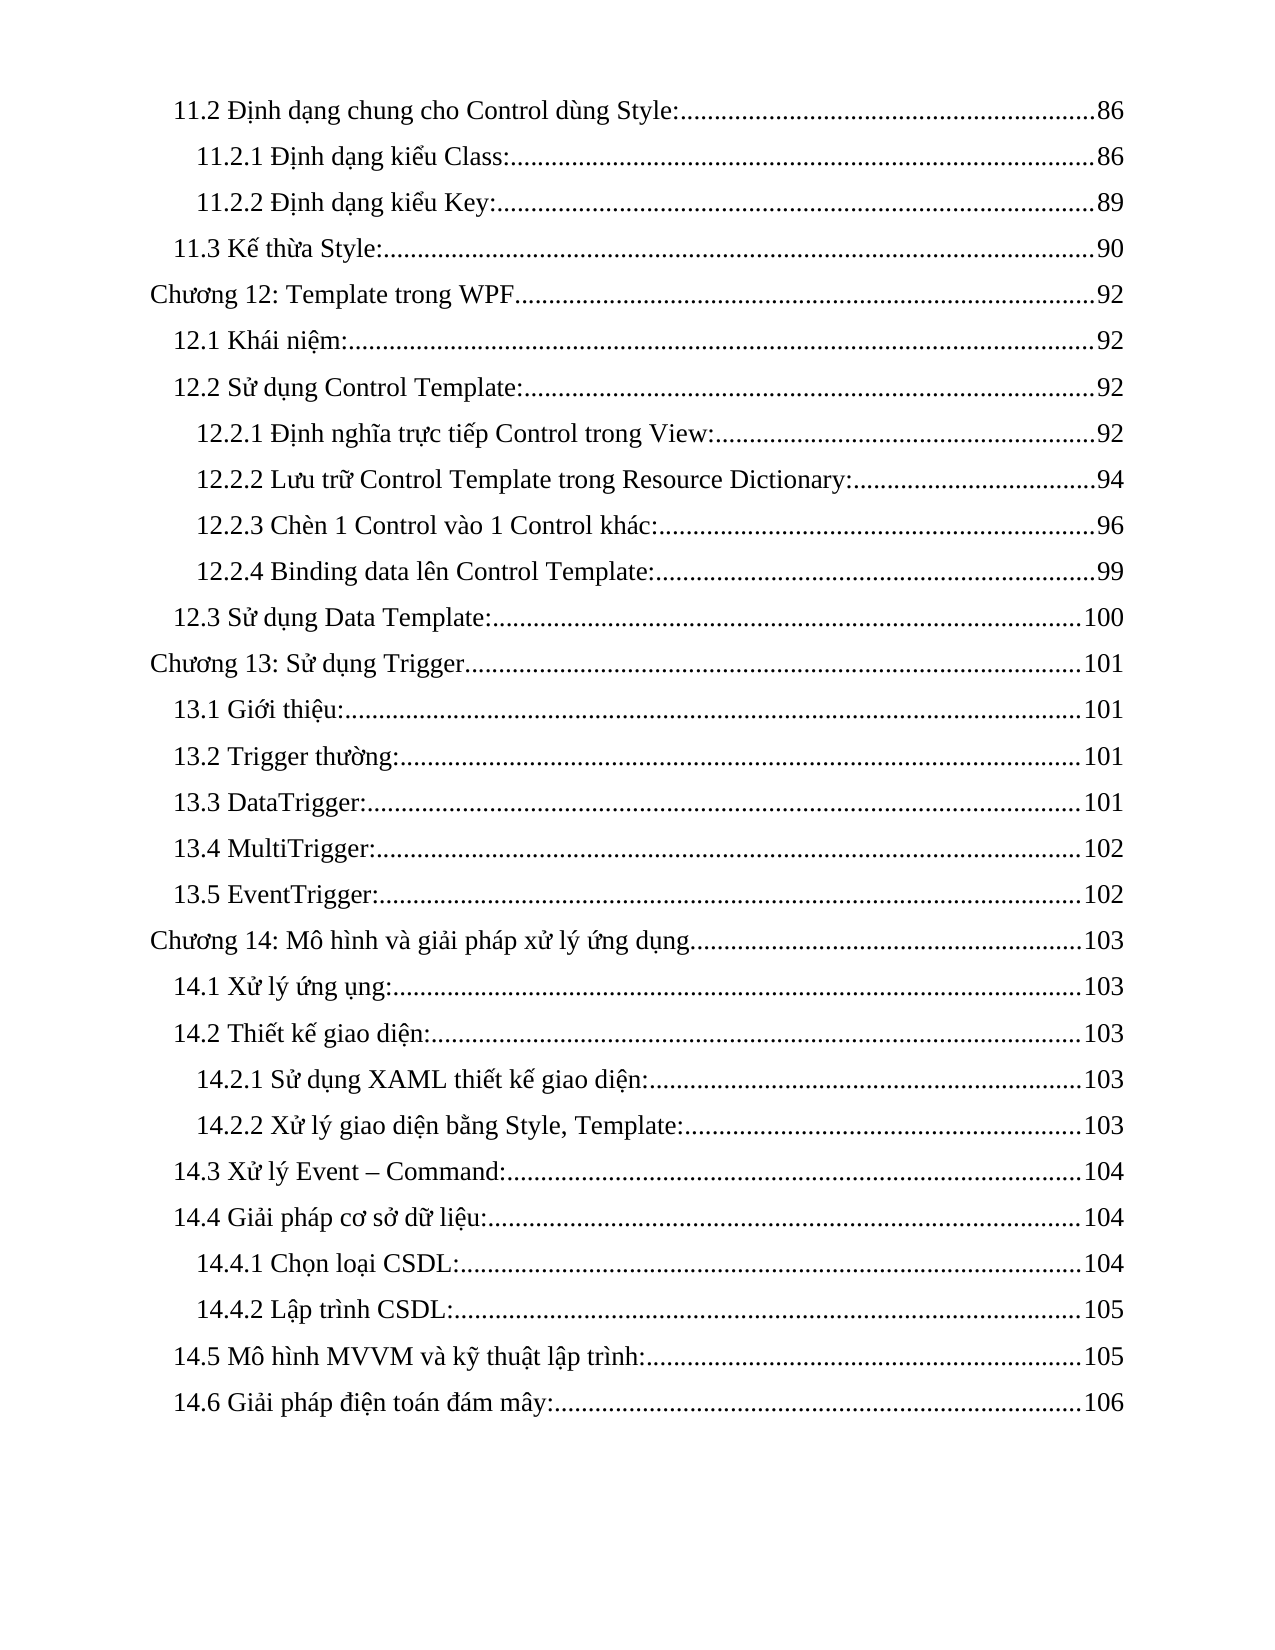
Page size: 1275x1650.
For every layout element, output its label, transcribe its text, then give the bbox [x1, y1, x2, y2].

text 14.5 Mô hình MVVM và kỹ thuật lập trình: 105 [173, 1340, 1125, 1371]
text 14.2 Thiết kế giao diện: 103 [173, 1017, 1125, 1048]
text 14.1 Xử lý ứng ụng: 103 [173, 971, 1125, 1002]
text 14.4.2 Lập trình CSDL: 105 [196, 1293, 1125, 1325]
text 12.2.3 Chèn 1 Control vào 1 Control khác: 96 [196, 509, 1125, 540]
text 13.3 DataTrigger: 101 [173, 786, 1125, 817]
text 11.2 Định dạng chung cho Control dùng Style: 86 [173, 94, 1125, 125]
text Chương 12: Template trong WPF. 92 [150, 278, 1125, 309]
text 14.3 Xử lý Event – Command: 104 [173, 1155, 1125, 1186]
text 13.4 MultiTrigger: 102 [173, 832, 1125, 863]
text 13.2 Trigger thường: 101 [173, 740, 1125, 771]
text Chương 13: Sử dụng Trigger. 101 [150, 647, 1125, 679]
text 11.2.1 Định dạng kiểu Class: 86 [196, 140, 1125, 171]
text 14.4 Giải pháp cơ sở dữ liệu: 104 [173, 1201, 1125, 1232]
text 12.2 Sử dụng Control Template: 92 [173, 371, 1125, 402]
text Chương 14: Mô hình và giải pháp xử lý ứng dụng. 103 [150, 924, 1125, 956]
text 12.1 Khái niệm: 92 [173, 324, 1125, 356]
text 12.3 Sử dụng Data Template: 100 [173, 601, 1125, 632]
text 11.3 Kế thừa Style: 90 [173, 232, 1125, 263]
text 13.1 Giới thiệu: 101 [173, 694, 1125, 725]
text 11.2.2 Định dạng kiểu Key: 89 [196, 186, 1125, 217]
text 12.2.2 Lưu trữ Control Template trong Resource Dictionary: 94 [196, 463, 1125, 494]
text 14.6 Giải pháp điện toán đám mây: 106 [173, 1386, 1125, 1417]
text 14.4.1 Chọn loại CSDL: 104 [196, 1247, 1125, 1278]
text 12.2.1 Định nghĩa trực tiếp Control trong View: 92 [196, 417, 1125, 448]
text 12.2.4 Binding data lên Control Template: 99 [196, 555, 1125, 586]
text 13.5 EventTrigger: 102 [173, 878, 1125, 909]
text 14.2.2 Xử lý giao diện bằng Style, Template: 103 [196, 1109, 1125, 1140]
text 14.2.1 Sử dụng XAML thiết kế giao diện: 103 [196, 1063, 1125, 1094]
